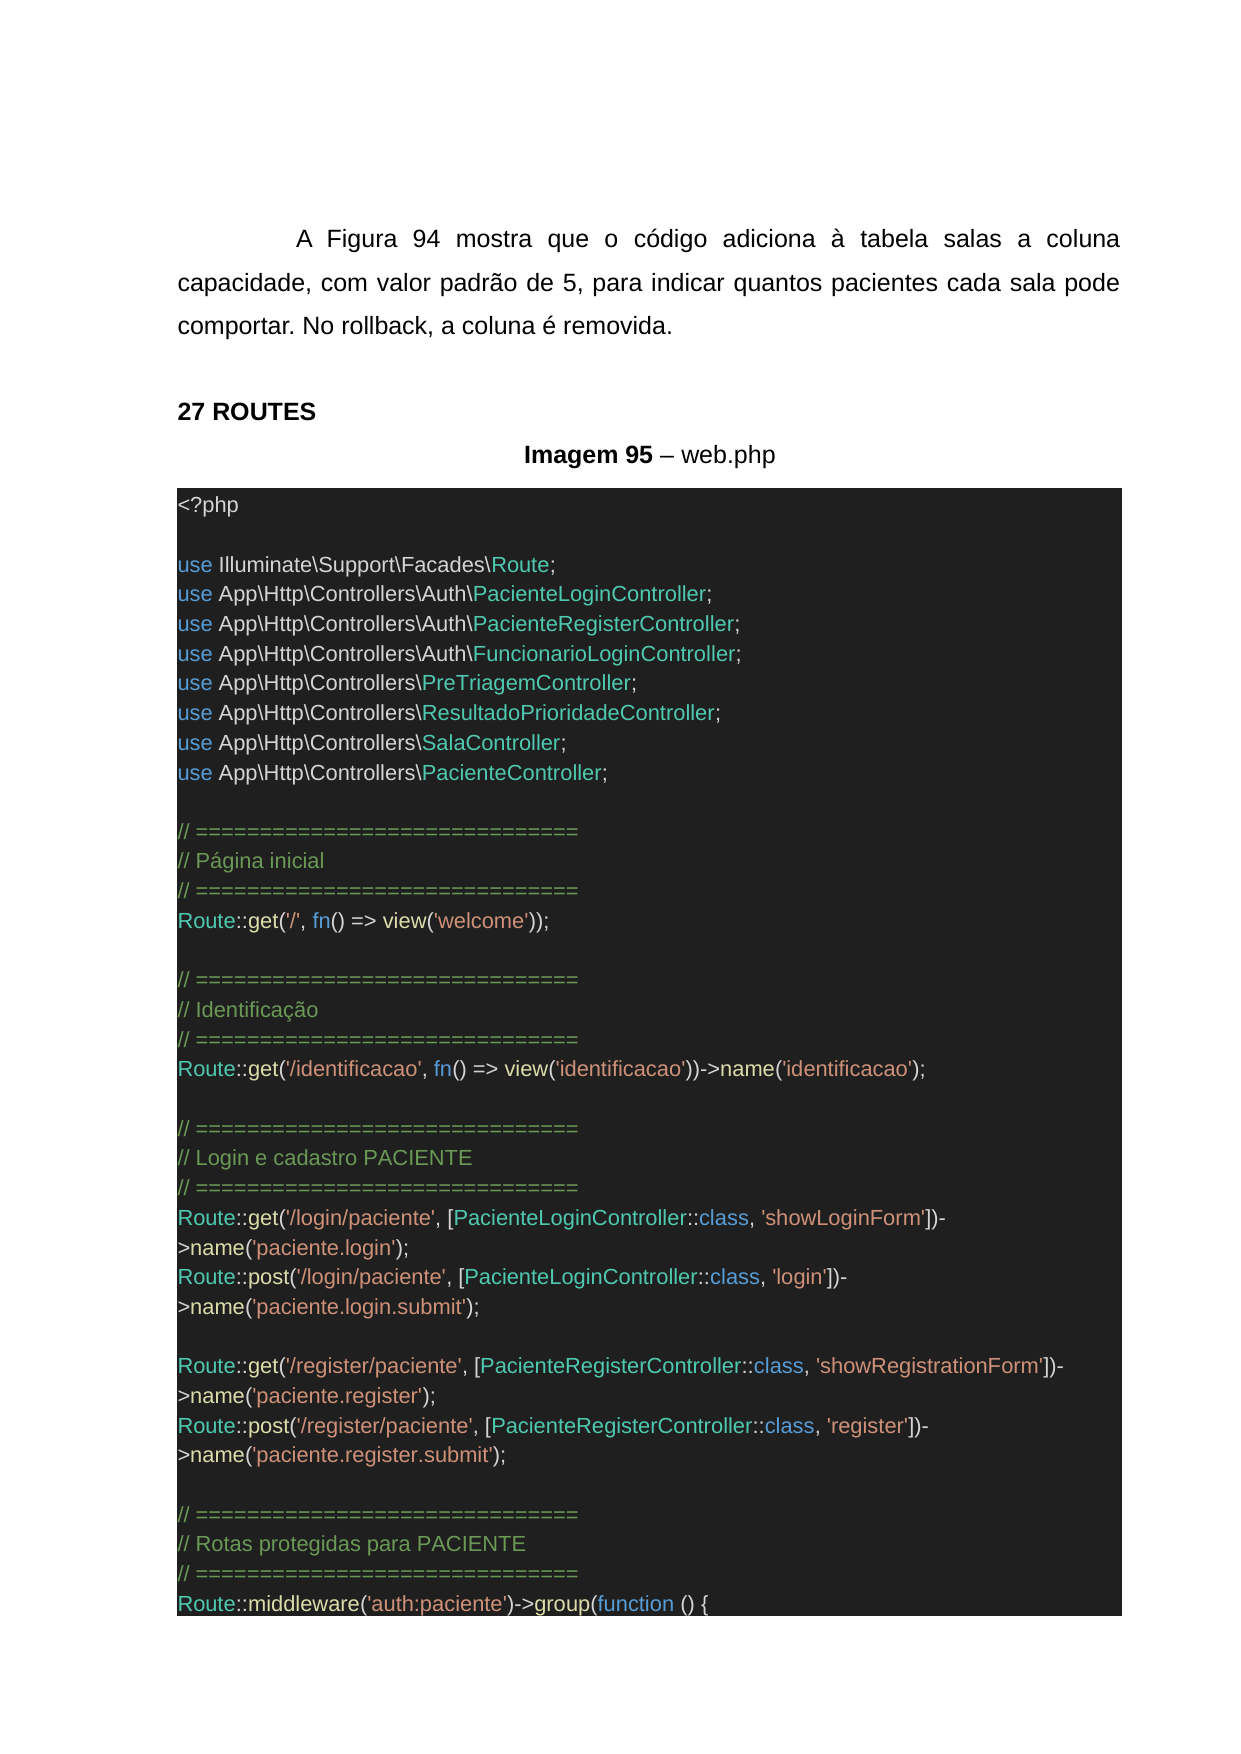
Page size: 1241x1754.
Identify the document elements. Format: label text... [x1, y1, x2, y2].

text Route::middleware('auth:paciente')->group(function () { [177, 1586, 1122, 1616]
text Route::post('/register/paciente', [PacienteRegisterController::class, 'register'])->name('paciente.register.submit'); [177, 1408, 1122, 1467]
text // ============================== [177, 1171, 1122, 1200]
text // Rotas protegidas para PACIENTE [177, 1527, 1122, 1556]
text // ============================== [177, 814, 1122, 844]
text <?php [177, 488, 1122, 517]
text use App\Http\Controllers\ResultadoPrioridadeController; [177, 696, 1122, 725]
text A Figura 94 mostra que o código adiciona à tabela salas a coluna capacidade, com valor padrão de 5, para indicar quantos pacientes cada sala pode comportar. No rollback, a coluna é removida. [177, 224, 1122, 339]
text use App\Http\Controllers\Auth\FuncionarioLoginController; [177, 636, 1122, 666]
text use App\Http\Controllers\PreTriagemController; [177, 666, 1122, 696]
text // ============================== [177, 1022, 1122, 1052]
subtitle 27 routes [177, 397, 1122, 426]
text // Página inicial [177, 844, 1122, 874]
text Route::post('/login/paciente', [PacienteLoginController::class, 'login'])->name('paciente.login.submit'); [177, 1259, 1122, 1319]
text // Identificação [177, 992, 1122, 1022]
text Route::get('/', fn() => view('welcome')); [177, 903, 1122, 933]
text // ============================== [177, 1556, 1122, 1586]
text use App\Http\Controllers\Auth\PacienteLoginController; [177, 577, 1122, 606]
text use Illuminate\Support\Facades\Route; [177, 547, 1122, 577]
text use App\Http\Controllers\Auth\PacienteRegisterController; [177, 606, 1122, 636]
text Imagem 95 – web.php [177, 440, 1122, 469]
text // ============================== [177, 1111, 1122, 1141]
text // ============================== [177, 963, 1122, 992]
text Route::get('/identificacao', fn() => view('identificacao'))->name('identificacao'); [177, 1052, 1122, 1081]
text Route::get('/login/paciente', [PacienteLoginController::class, 'showLoginForm'])->name('paciente.login'); [177, 1200, 1122, 1259]
text // ============================== [177, 874, 1122, 903]
text use App\Http\Controllers\PacienteController; [177, 755, 1122, 784]
text // ============================== [177, 1497, 1122, 1527]
text use App\Http\Controllers\SalaController; [177, 725, 1122, 755]
text Route::get('/register/paciente', [PacienteRegisterController::class, 'showRegistrationForm'])->name('paciente.register'); [177, 1349, 1122, 1408]
text // Login e cadastro PACIENTE [177, 1141, 1122, 1171]
